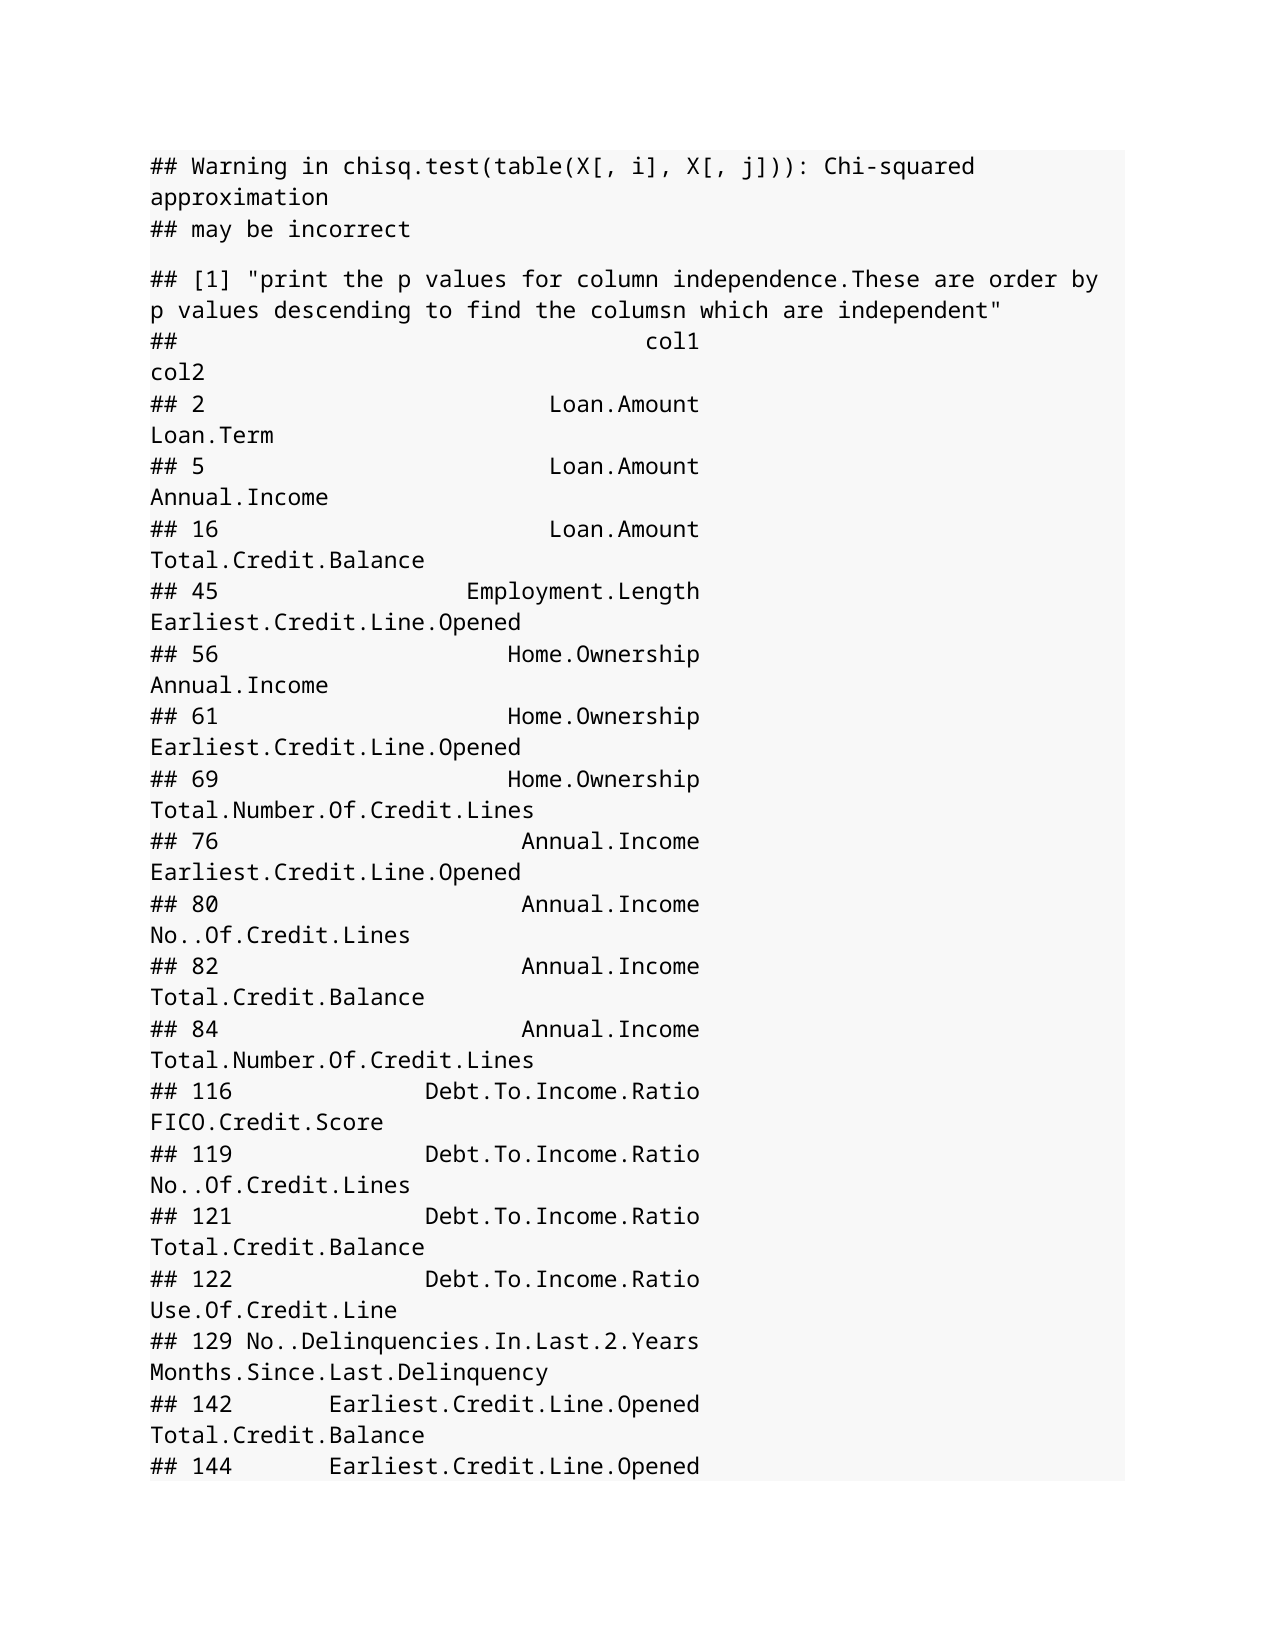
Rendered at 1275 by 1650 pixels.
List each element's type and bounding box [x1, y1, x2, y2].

text [150, 262, 1125, 1481]
text [150, 150, 1125, 244]
